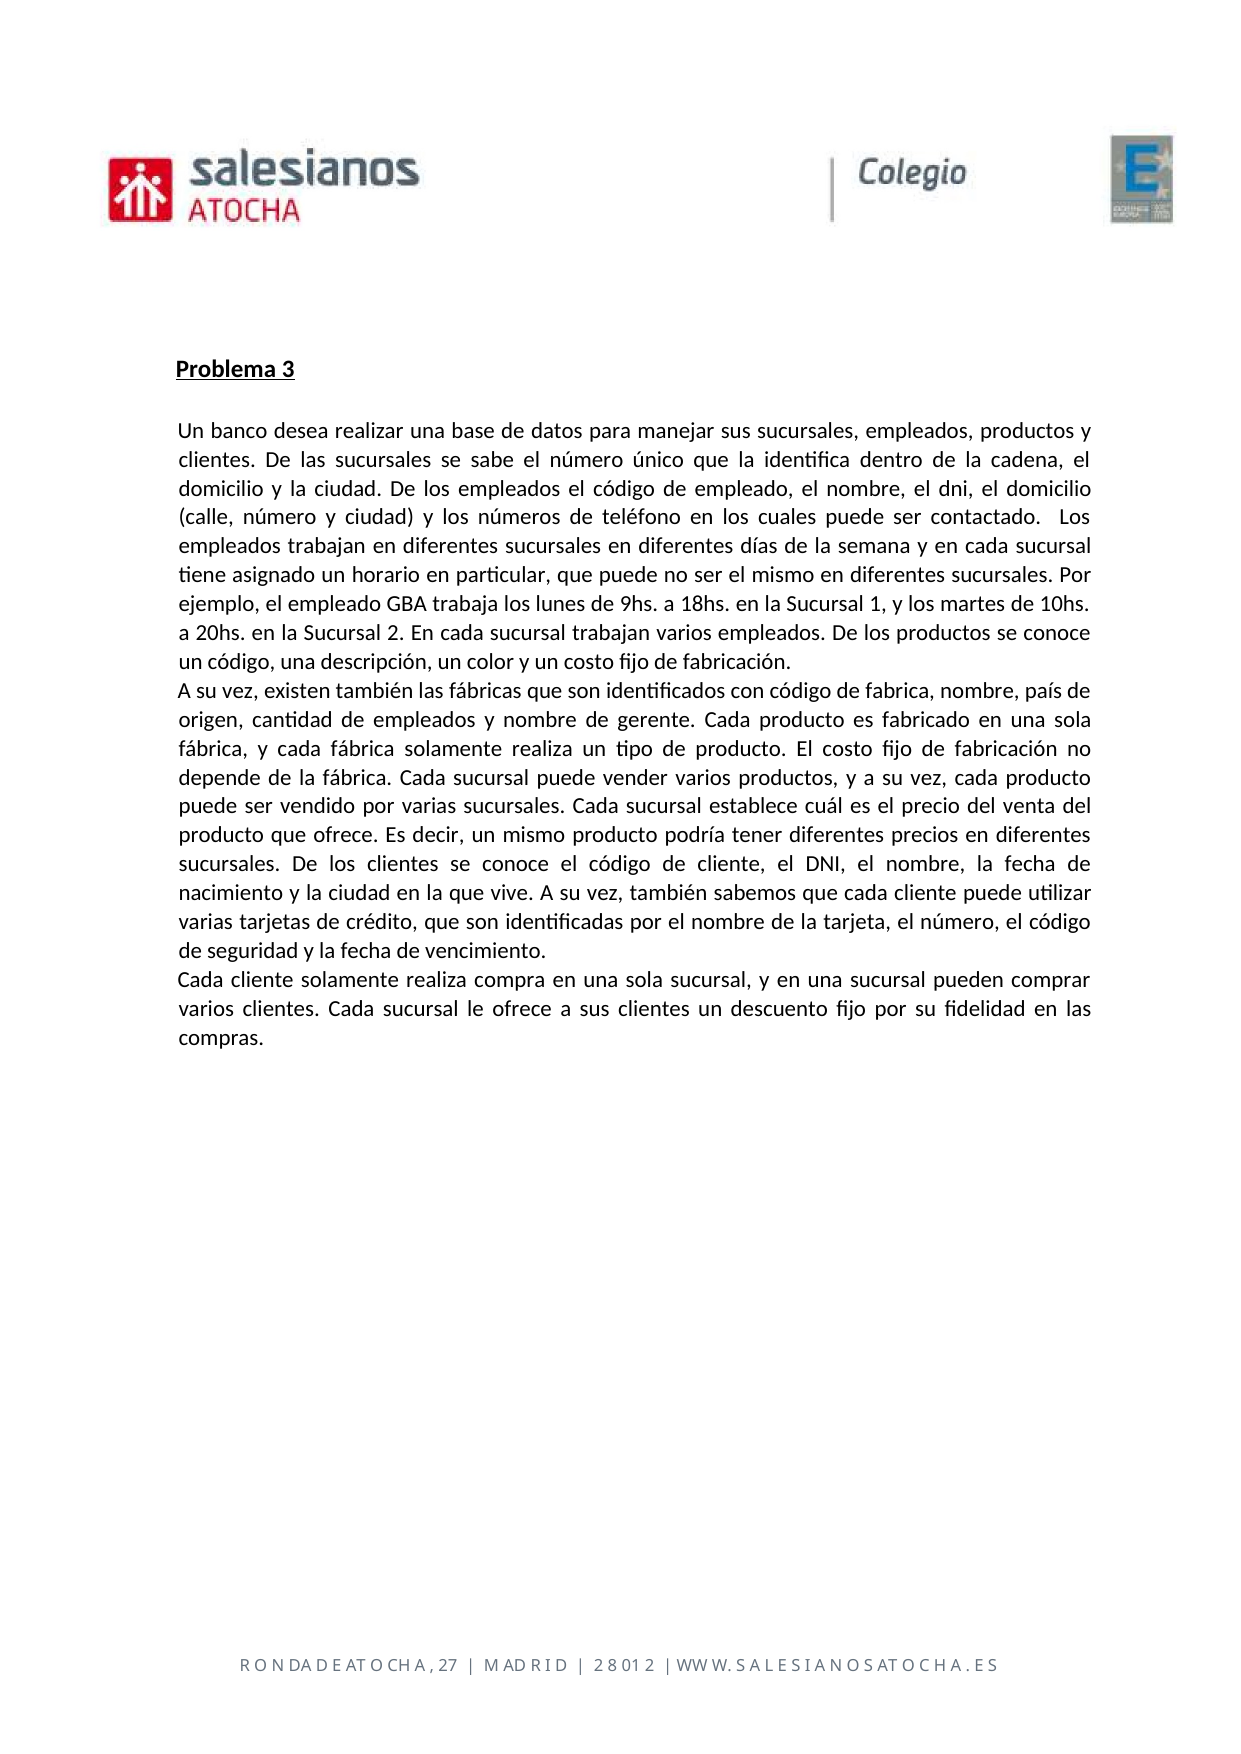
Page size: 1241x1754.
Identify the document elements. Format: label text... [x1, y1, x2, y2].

text Cada cliente solamente realiza compra en una sola sucursal, y en una sucursal pueden comprar varios clientes. Cada sucursal le ofrece a sus clientes un descuento fijo por su fidelidad en las compras. [177, 965, 1093, 1051]
text A su vez, existen también las fábricas que son identificados con código de fabrica, nombre, país de origen, cantidad de empleados y nombre de gerente. Cada producto es fabricado en una sola fábrica, y cada fábrica solamente realiza un tipo de producto. El costo fijo de fabricación no depende de la fábrica. Cada sucursal puede vender varios productos, y a su vez, cada producto puede ser vendido por varias sucursales. Cada sucursal establece cuál es el precio del venta del producto que ofrece. Es decir, un mismo producto podría tener diferentes precios en diferentes sucursales. De los clientes se conoce el código de cliente, el DNI, el nombre, la fecha de nacimiento y la ciudad en la que vive. A su vez, también sabemos que cada cliente puede utilizar varias tarjetas de crédito, que son identificadas por el nombre de la tarjeta, el número, el código de seguridad y la fecha de vencimiento. [177, 676, 1093, 964]
subtitle Problema 3 [176, 353, 1092, 383]
picture [0, 0, 1238, 231]
text Un banco desea realizar una base de datos para manejar sus sucursales, empleados, productos y clientes. De las sucursales se sabe el número único que la identifica dentro de la cadena, el domicilio y la ciudad. De los empleados el código de empleado, el nombre, el dni, el domicilio (calle, número y ciudad) y los números de teléfono en los cuales puede ser contactado. Los empleados trabajan en diferentes sucursales en diferentes días de la semana y en cada sucursal tiene asignado un horario en particular, que puede no ser el mismo en diferentes sucursales. Por ejemplo, el empleado GBA trabaja los lunes de 9hs. a 18hs. en la Sucursal 1, y los martes de 10hs. a 20hs. en la Sucursal 2. En cada sucursal trabajan varios empleados. De los productos se conoce un código, una descripción, un color y un costo fijo de fabricación. [177, 416, 1093, 675]
